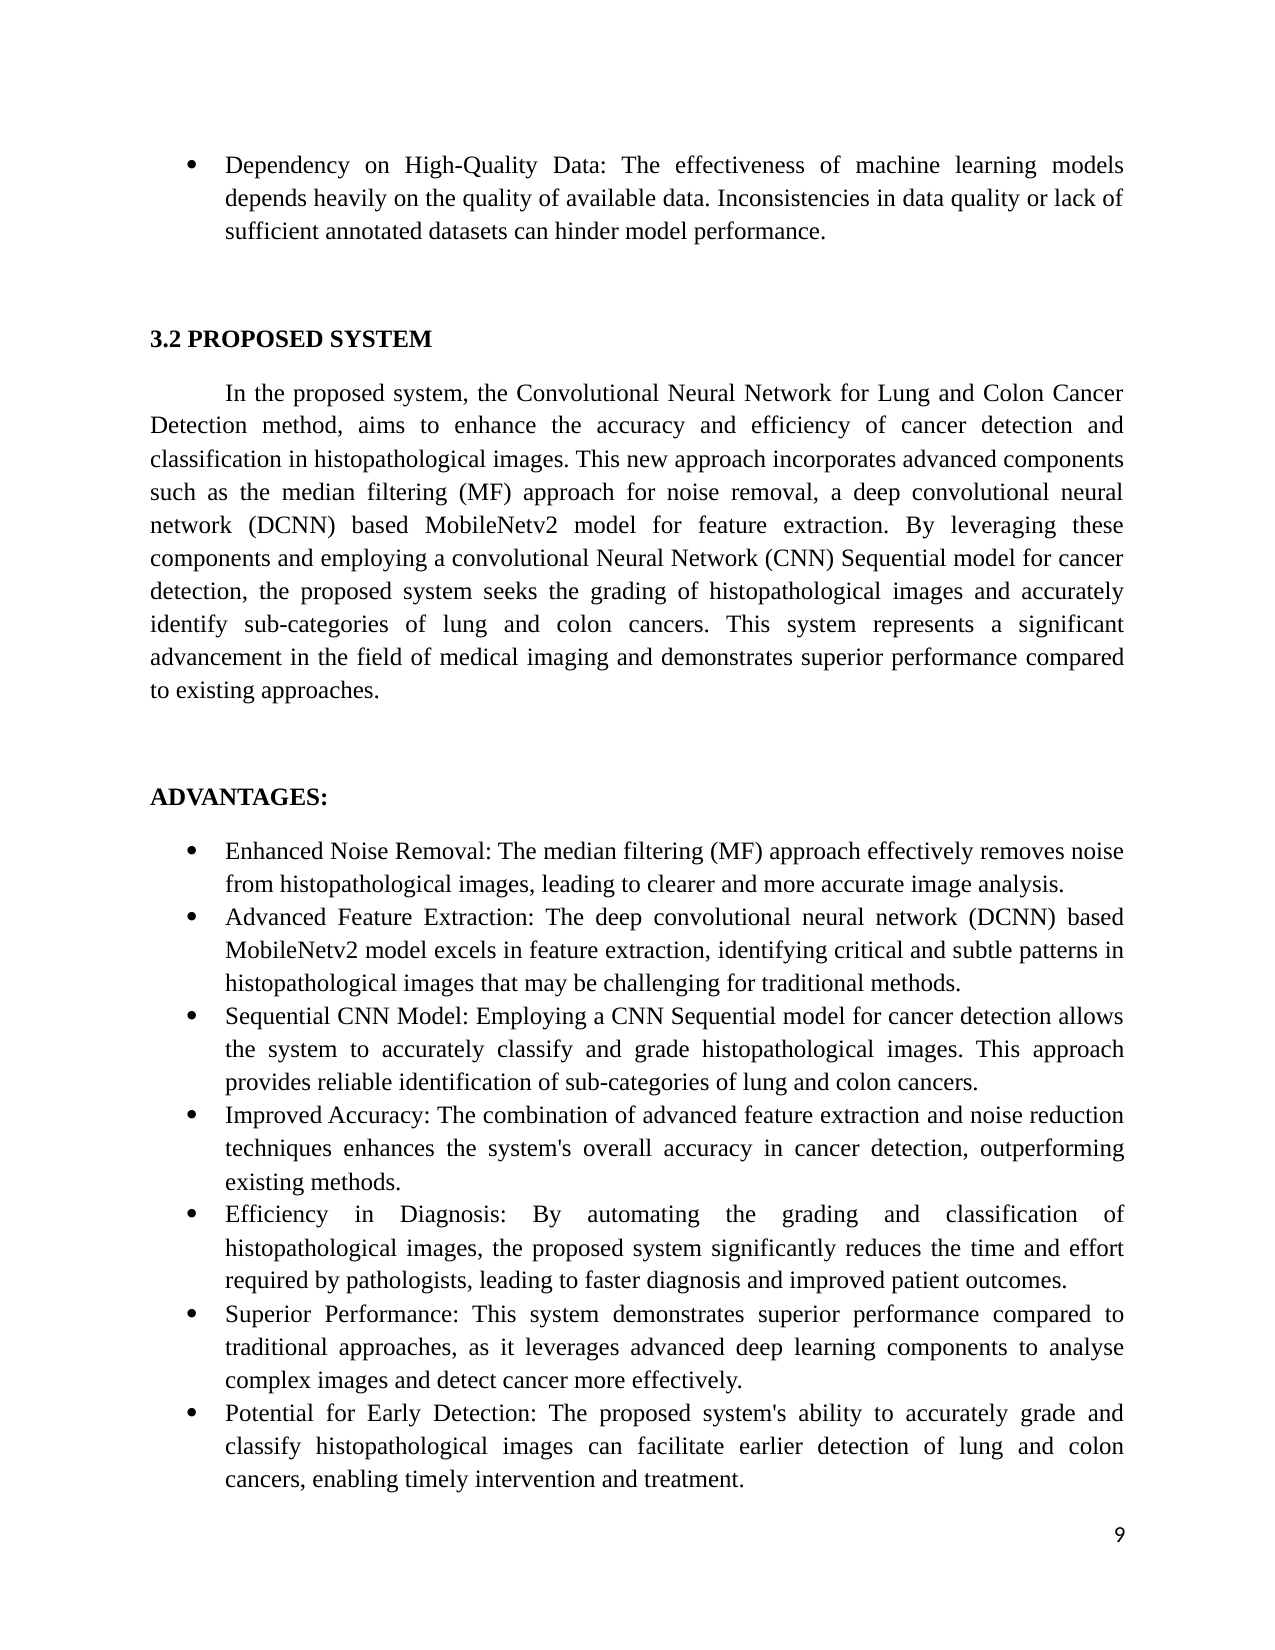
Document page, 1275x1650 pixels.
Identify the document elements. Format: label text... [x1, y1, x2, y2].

list Superior Performance: This system demonstrates superior performance compared to traditional approaches, as it leverages advanced deep learning components to analyse complex images and detect cancer more effectively. [187, 1299, 1125, 1393]
list Enhanced Noise Removal: The median filtering (MF) approach effectively removes noise from histopathological images, leading to clearer and more accurate image analysis. [187, 836, 1125, 898]
list Improved Accuracy: The combination of advanced feature extraction and noise reduction techniques enhances the system's overall accuracy in cancer detection, outperforming existing methods. [187, 1101, 1125, 1195]
list Efficiency in Diagnosis: By automating the grading and classification of histopathological images, the proposed system significantly reduces the time and effort required by pathologists, leading to faster diagnosis and improved patient outcomes. [187, 1199, 1125, 1294]
list Advanced Feature Extraction: The deep convolutional neural network (DCNN) based MobileNetv2 model excels in feature extraction, identifying critical and subtle patterns in histopathological images that may be challenging for traditional methods. [187, 902, 1125, 997]
text 3.2 PROPOSED SYSTEM [150, 324, 1125, 352]
text In the proposed system, the Convolutional Neural Network for Lung and Colon Cancer Detection method, aims to enhance the accuracy and efficiency of cancer detection and classification in histopathological images. This new approach incorporates advanced components such as the median filtering (MF) approach for noise removal, a deep convolutional neural network (DCNN) based MobileNetv2 model for feature extraction. By leveraging these components and employing a convolutional Neural Network (CNN) Sequential model for cancer detection, the proposed system seeks the grading of histopathological images and accurately identify sub-categories of lung and colon cancers. This system represents a significant advancement in the field of medical imaging and demonstrates superior performance compared to existing approaches. [150, 378, 1125, 703]
list Potential for Early Detection: The proposed system's ability to accurately grade and classify histopathological images can facilitate earlier detection of lung and colon cancers, enabling timely intervention and treatment. [187, 1398, 1125, 1492]
list Sequential CNN Model: Employing a CNN Sequential model for cancer detection allows the system to accurately classify and grade histopathological images. This approach provides reliable identification of sub-categories of lung and colon cancers. [187, 1001, 1125, 1096]
text ADVANTAGES: [150, 782, 1125, 811]
list Dependency on High-Quality Data: The effectiveness of machine learning models depends heavily on the quality of available data. Inconsistencies in data quality or lack of sufficient annotated datasets can hinder model performance. [187, 150, 1125, 245]
